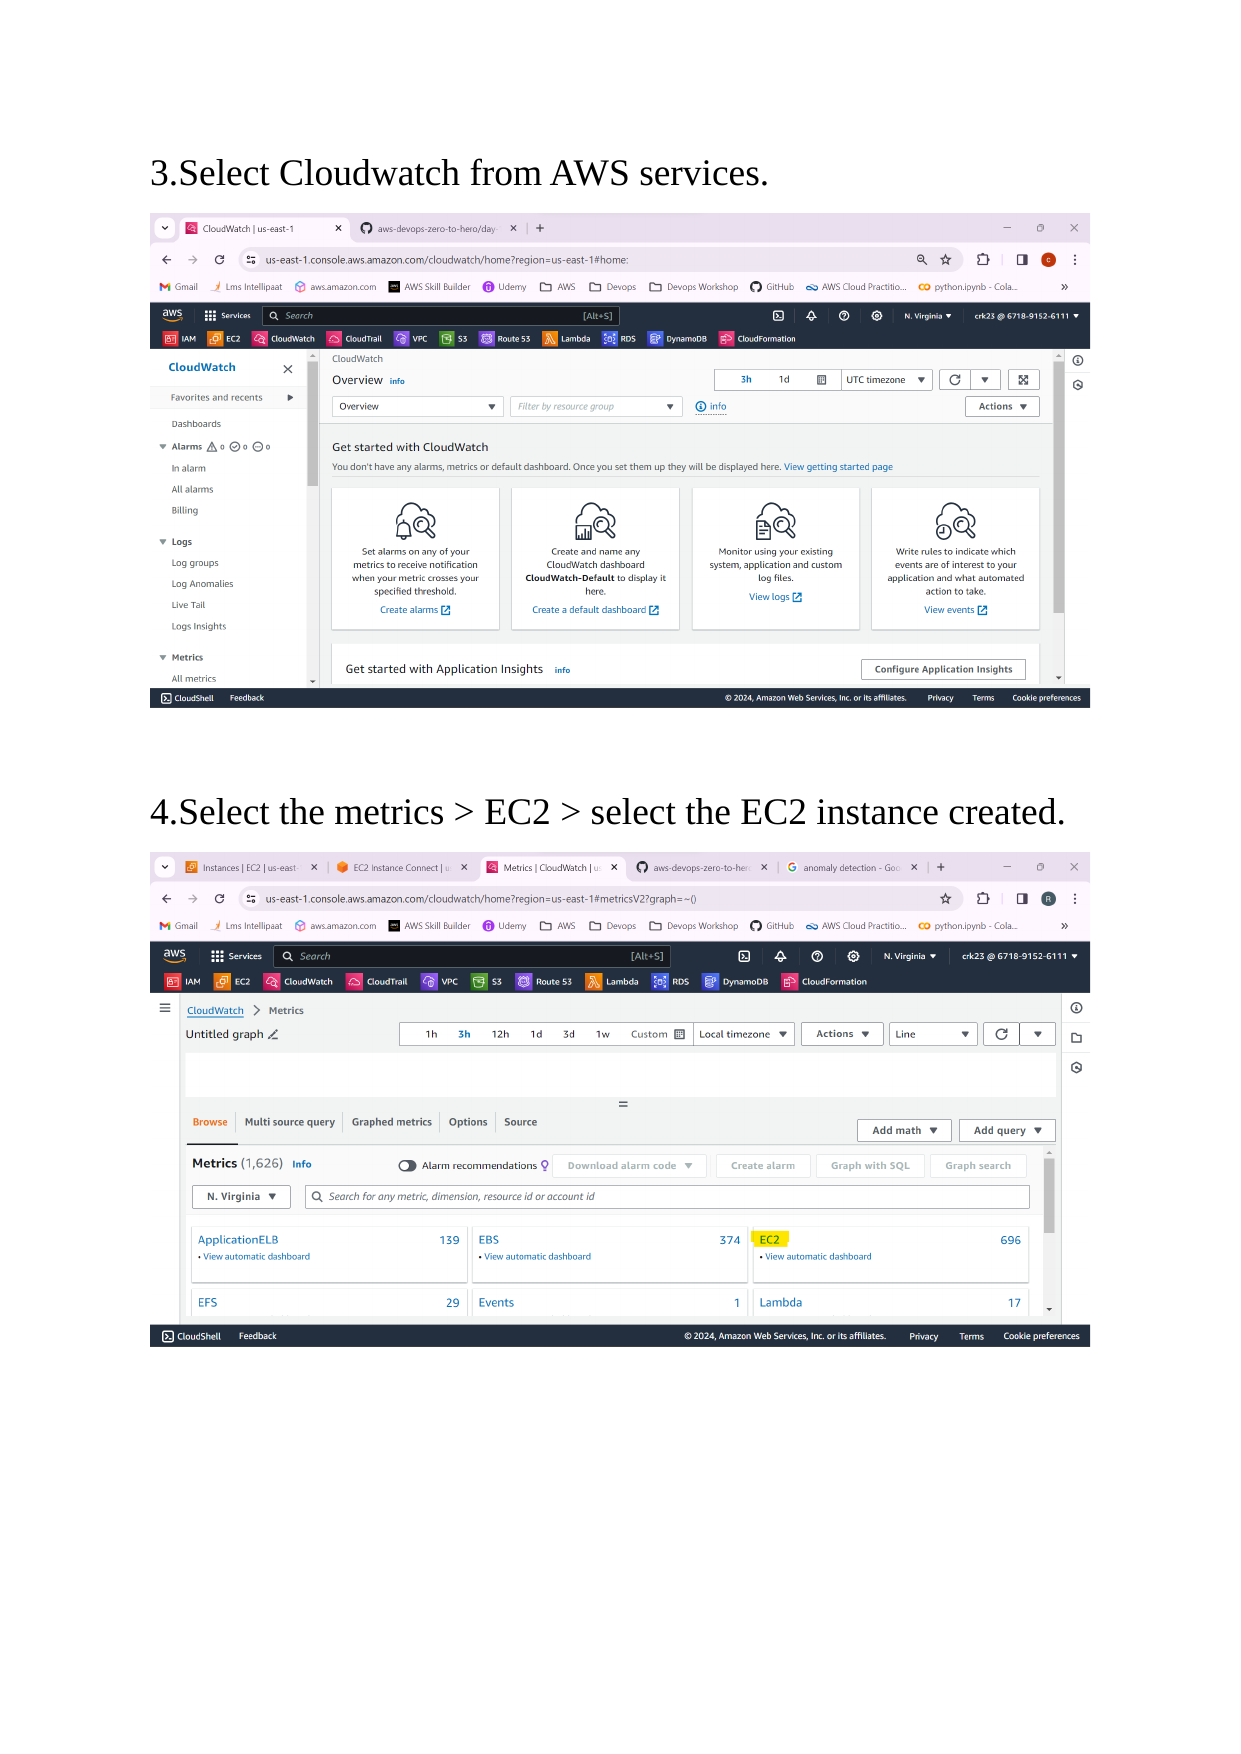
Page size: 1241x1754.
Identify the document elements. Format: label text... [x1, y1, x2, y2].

picture [150, 213, 1091, 708]
picture [150, 852, 1091, 1347]
text 3.Select Cloudwatch from AWS services. [150, 150, 1090, 193]
text 4.Select the metrics > EC2 > select the EC2 instance created. [150, 789, 1090, 832]
